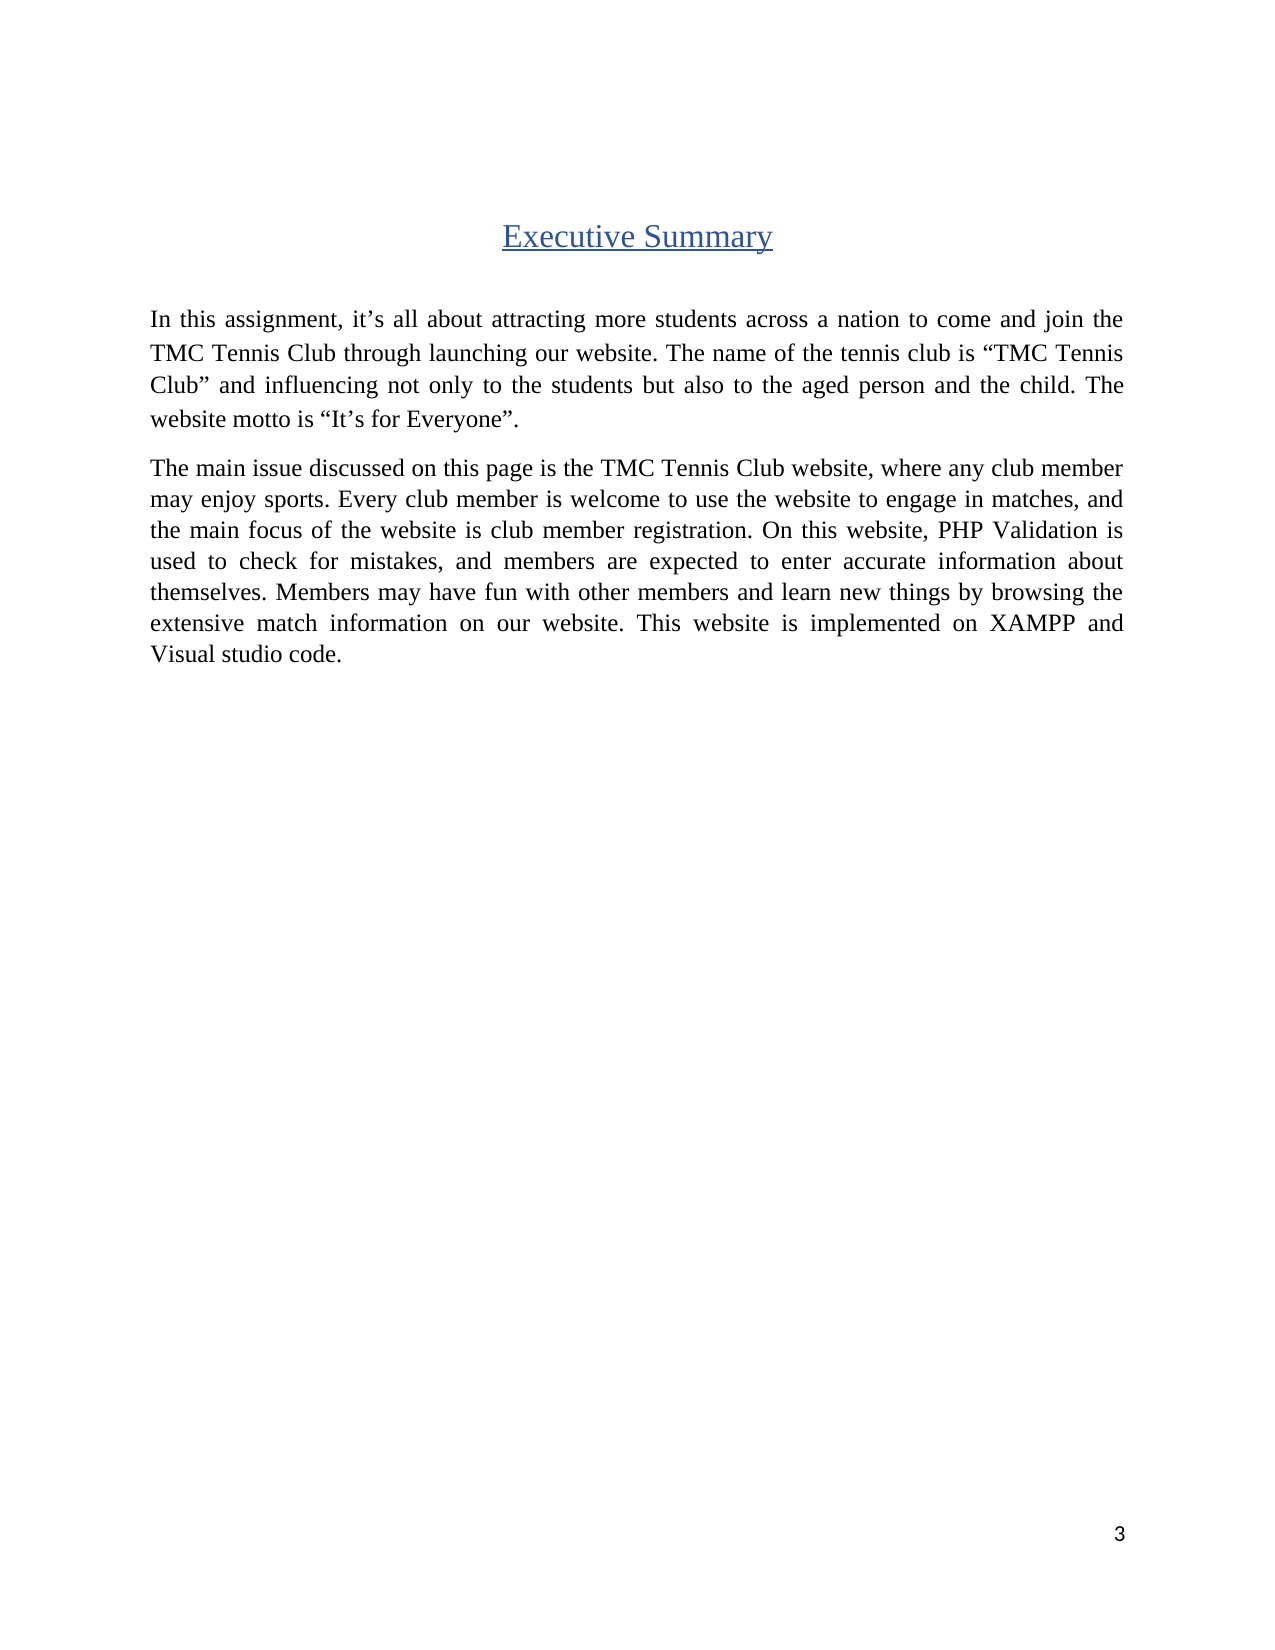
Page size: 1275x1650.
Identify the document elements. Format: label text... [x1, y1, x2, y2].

subtitle Executive Summary [150, 216, 1125, 255]
text In this assignment, it’s all about attracting more students across a nation to come and join the TMC Tennis Club through launching our website. The name of the tennis club is “TMC Tennis Club” and influencing not only to the students but also to the aged person and the child. The website motto is “It’s for Everyone”. [150, 304, 1125, 432]
text The main issue discussed on this page is the TMC Tennis Club website, where any club member may enjoy sports. Every club member is welcome to use the website to engage in matches, and the main focus of the website is club member registration. On this website, PHP Validation is used to check for mistakes, and members are expected to enter accurate information about themselves. Members may have fun with other members and learn new things by browsing the extensive match information on our website. This website is implemented on XAMPP and Visual studio code. [150, 453, 1125, 668]
